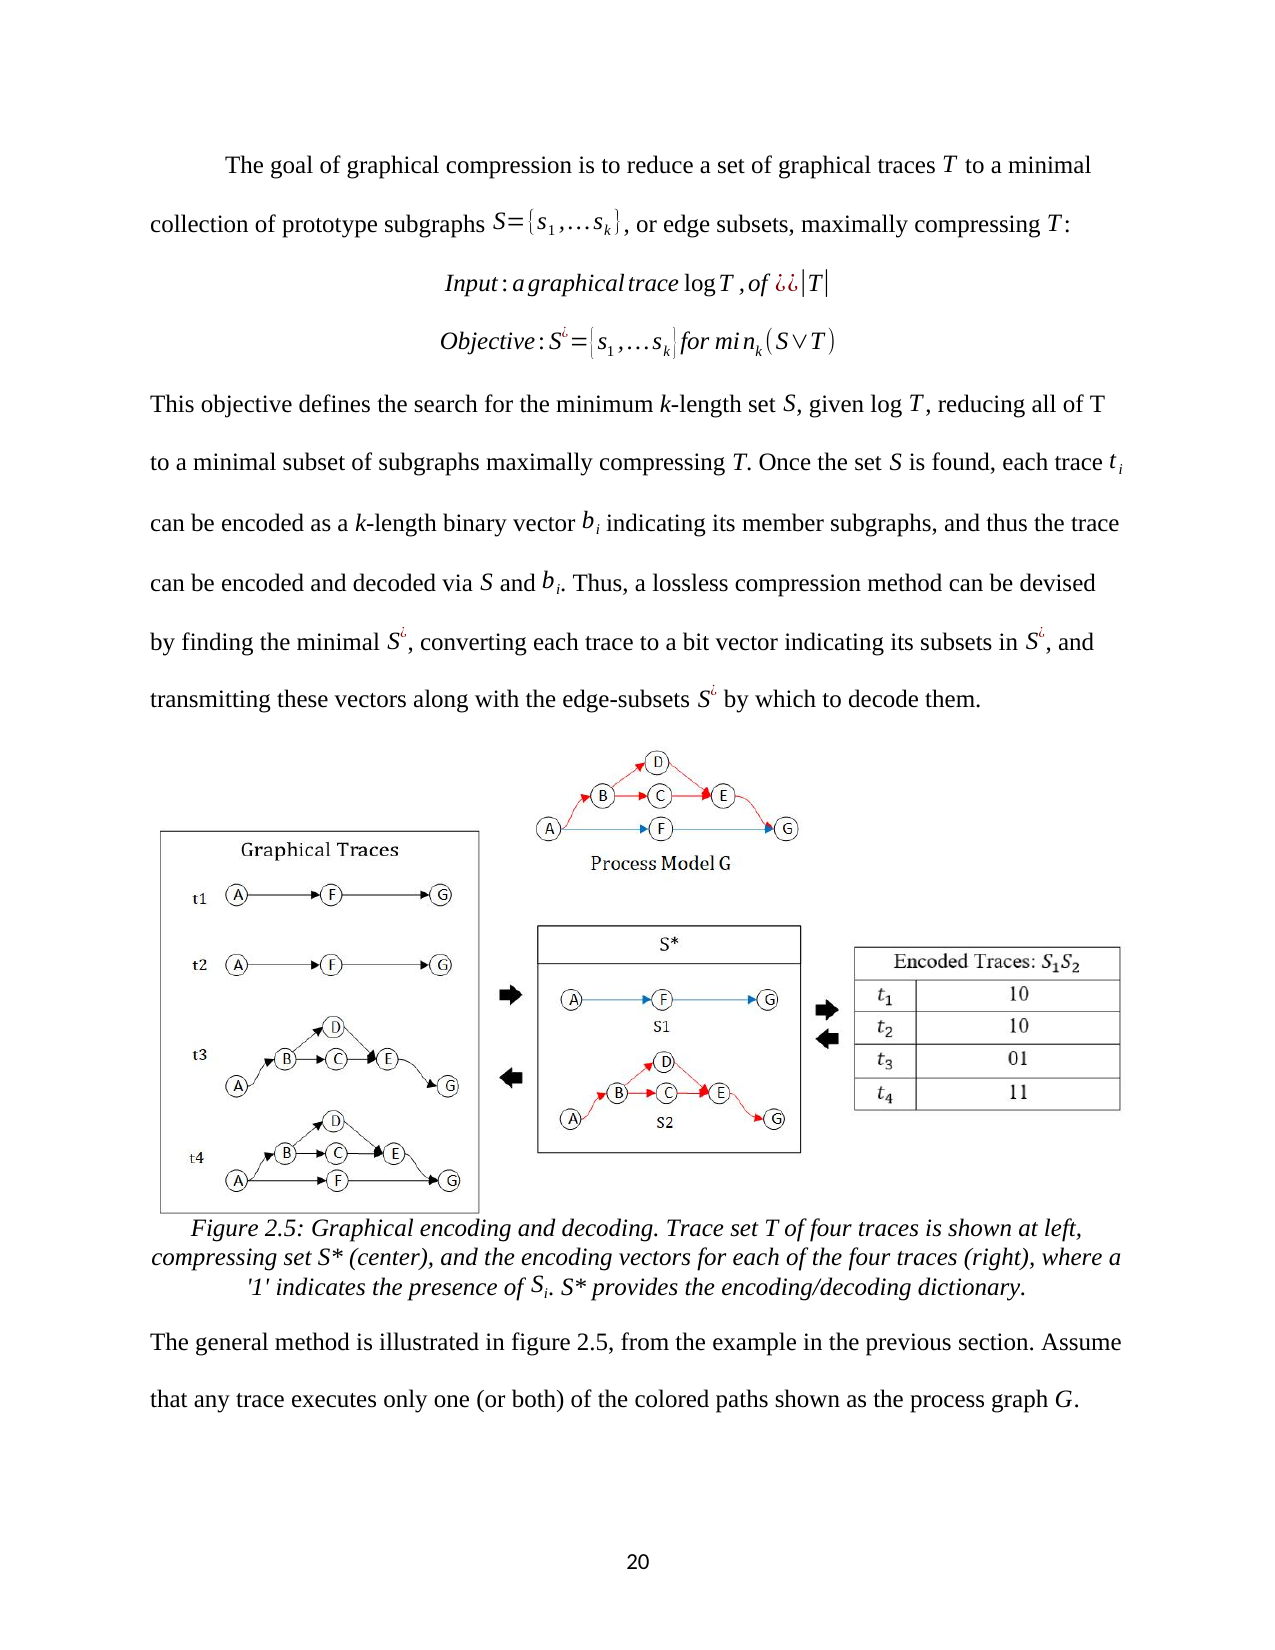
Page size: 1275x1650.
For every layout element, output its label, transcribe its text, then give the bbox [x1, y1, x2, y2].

text This objective defines the search for the minimum k-length set , given log , reducing all of T to a minimal subset of subgraphs maximally compressing T. Once the set is found, each trace can be encoded as a k-length binary vector indicating its member subgraphs, and thus the trace can be encoded and decoded via and . Thus, a lossless compression method can be devised by finding the minimal , converting each trace to a bit vector indicating its subsets in , and transmitting these vectors along with the edge-subsets by which to decode them. [150, 389, 1125, 713]
text The goal of graphical compression is to reduce a set of graphical traces to a minimal collection of prototype subgraphs , or edge subsets, maximally compressing : [150, 150, 1125, 239]
picture [150, 741, 1125, 1214]
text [150, 1327, 1125, 1413]
text Figure 2.5: Graphical encoding and decoding. Trace set T of four traces is shown at left, compressing set S* (center), and the encoding vectors for each of the four traces (right), where a '1' indicates the presence of . S* provides the encoding/decoding dictionary. [150, 1214, 1125, 1302]
